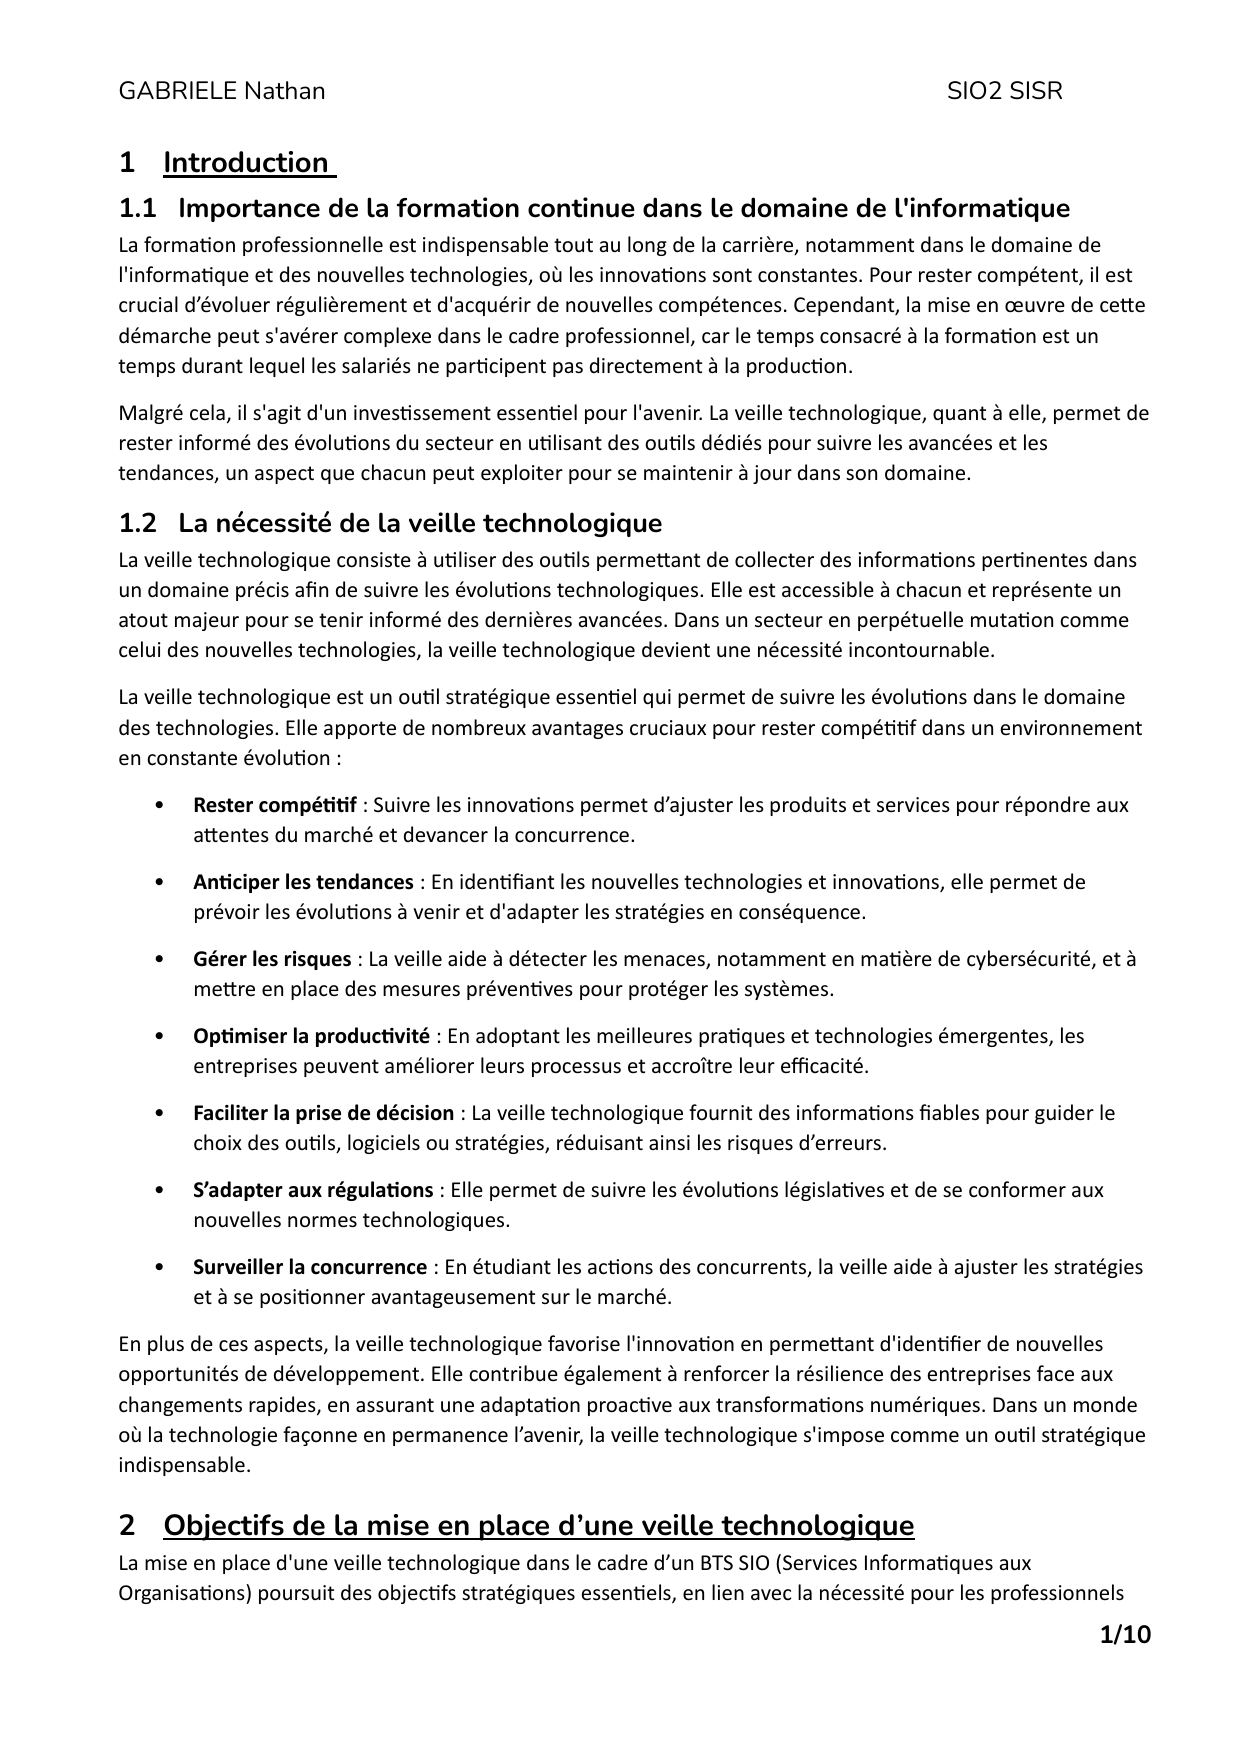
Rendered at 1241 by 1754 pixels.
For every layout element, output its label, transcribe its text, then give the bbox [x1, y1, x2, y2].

text Malgré cela, il s'agit d'un investissement essentiel pour l'avenir. La veille technologique, quant à elle, permet de rester informé des évolutions du secteur en utilisant des outils dédiés pour suivre les avancées et les tendances, un aspect que chacun peut exploiter pour se maintenir à jour dans son domaine. [118, 398, 1152, 486]
text La veille technologique est un outil stratégique essentiel qui permet de suivre les évolutions dans le domaine des technologies. Elle apporte de nombreux avantages cruciaux pour rester compétitif dans un environnement en constante évolution : [118, 682, 1152, 771]
subtitle Objectifs de la mise en place d’une veille technologique [118, 1505, 1152, 1545]
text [118, 1548, 1152, 1607]
subtitle La nécessité de la veille technologique [118, 505, 1152, 542]
text La formation professionnelle est indispensable tout au long de la carrière, notamment dans le domaine de l'informatique et des nouvelles technologies, où les innovations sont constantes. Pour rester compétent, il est crucial d’évoluer régulièrement et d'acquérir de nouvelles compétences. Cependant, la mise en œuvre de cette démarche peut s'avérer complexe dans le cadre professionnel, car le temps consacré à la formation est un temps durant lequel les salariés ne participent pas directement à la production. [118, 230, 1152, 379]
text La veille technologique consiste à utiliser des outils permettant de collecter des informations pertinentes dans un domaine précis afin de suivre les évolutions technologiques. Elle est accessible à chacun et représente un atout majeur pour se tenir informé des dernières avancées. Dans un secteur en perpétuelle mutation comme celui des nouvelles technologies, la veille technologique devient une nécessité incontournable. [118, 545, 1152, 664]
subtitle Introduction [118, 143, 1152, 183]
list Anticiper les tendances : En identifiant les nouvelles technologies et innovations, elle permet de prévoir les évolutions à venir et d'adapter les stratégies en conséquence. [156, 867, 1152, 925]
list Gérer les risques : La veille aide à détecter les menaces, notamment en matière de cybersécurité, et à mettre en place des mesures préventives pour protéger les systèmes. [156, 944, 1152, 1002]
list S’adapter aux régulations : Elle permet de suivre les évolutions législatives et de se conformer aux nouvelles normes technologiques. [156, 1175, 1152, 1233]
subtitle Importance de la formation continue dans le domaine de l'informatique [118, 190, 1152, 227]
text En plus de ces aspects, la veille technologique favorise l'innovation en permettant d'identifier de nouvelles opportunités de développement. Elle contribue également à renforcer la résilience des entreprises face aux changements rapides, en assurant une adaptation proactive aux transformations numériques. Dans un monde où la technologie façonne en permanence l’avenir, la veille technologique s'impose comme un outil stratégique indispensable. [118, 1329, 1152, 1478]
list Surveiller la concurrence : En étudiant les actions des concurrents, la veille aide à ajuster les stratégies et à se positionner avantageusement sur le marché. [156, 1252, 1152, 1311]
list Optimiser la productivité : En adoptant les meilleures pratiques et technologies émergentes, les entreprises peuvent améliorer leurs processus et accroître leur efficacité. [156, 1021, 1152, 1079]
list Faciliter la prise de décision : La veille technologique fournit des informations fiables pour guider le choix des outils, logiciels ou stratégies, réduisant ainsi les risques d’erreurs. [156, 1098, 1152, 1156]
list Rester compétitif : Suivre les innovations permet d’ajuster les produits et services pour répondre aux attentes du marché et devancer la concurrence. [156, 790, 1152, 848]
